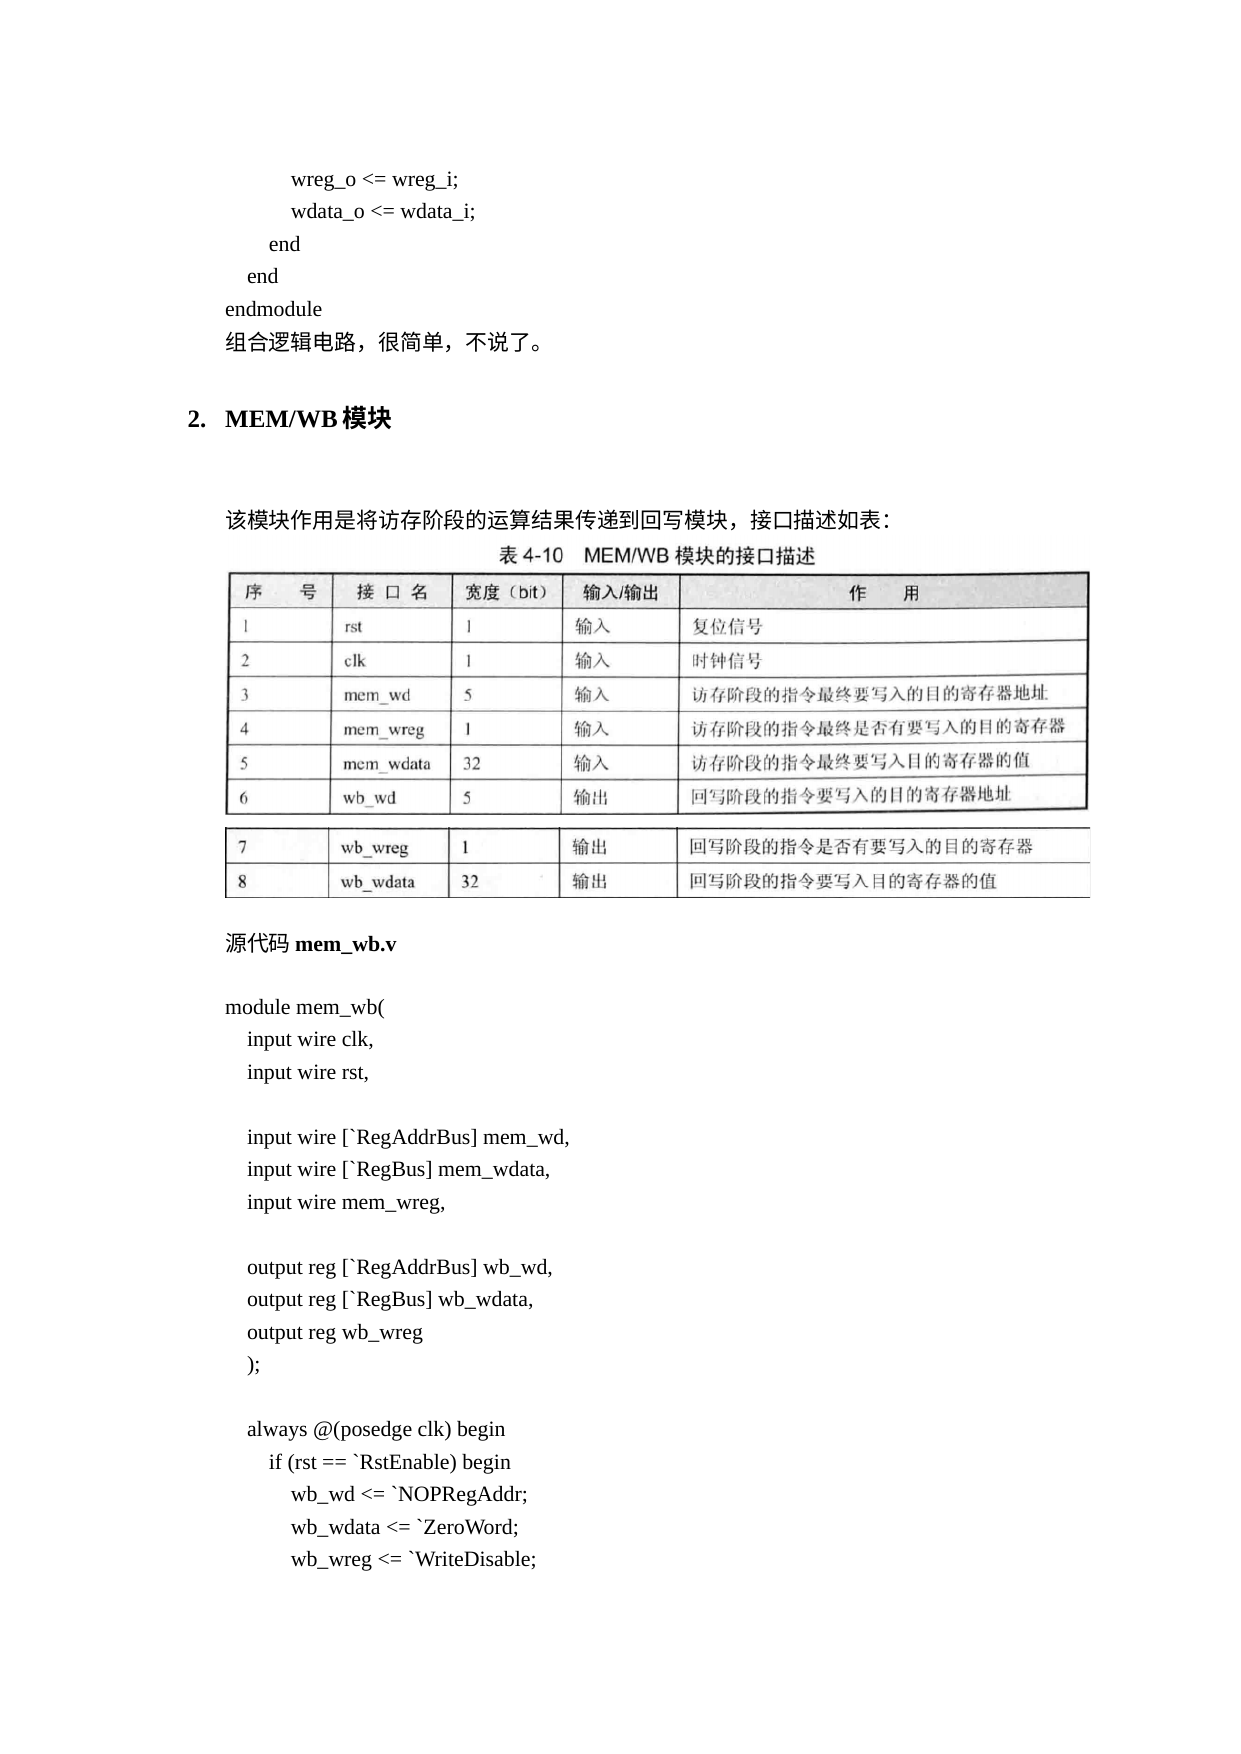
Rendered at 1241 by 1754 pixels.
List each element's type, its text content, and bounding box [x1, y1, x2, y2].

text 该模块作用是将访存阶段的运算结果传递到回写模块，接口描述如表： [187, 503, 1053, 535]
text output reg [`RegAddrBus] wb_wd, [187, 1250, 1009, 1283]
text input wire mem_wreg, [187, 1185, 1009, 1218]
text 源代码mem_wb.v [187, 925, 1009, 958]
text if (rst == `RstEnable) begin [187, 1445, 1009, 1478]
picture [225, 827, 1091, 898]
text wreg_o <= wreg_i; [187, 162, 1053, 194]
text output reg wb_wreg [187, 1315, 1009, 1348]
text input wire [`RegBus] mem_wdata, [187, 1153, 1009, 1185]
text input wire clk, [187, 1023, 1009, 1055]
text wb_wreg <= `WriteDisable; [187, 1543, 1009, 1575]
text module mem_wb( [187, 990, 1009, 1023]
text output reg [`RegBus] wb_wdata, [187, 1283, 1009, 1315]
picture [225, 535, 1091, 815]
text end [187, 227, 1053, 259]
text ); [187, 1348, 1009, 1380]
text wb_wd <= `NOPRegAddr; [187, 1478, 1009, 1510]
text endmodule [187, 292, 1053, 324]
text wdata_o <= wdata_i; [187, 194, 1053, 227]
text end [187, 259, 1053, 292]
text wb_wdata <= `ZeroWord; [187, 1510, 1009, 1543]
text 组合逻辑电路，很简单，不说了。 [187, 324, 1053, 357]
text always @(posedge clk) begin [187, 1413, 1009, 1445]
subtitle MEM/WB模块 [187, 384, 1053, 449]
text input wire rst, [187, 1055, 1009, 1088]
text input wire [`RegAddrBus] mem_wd, [187, 1120, 1009, 1153]
